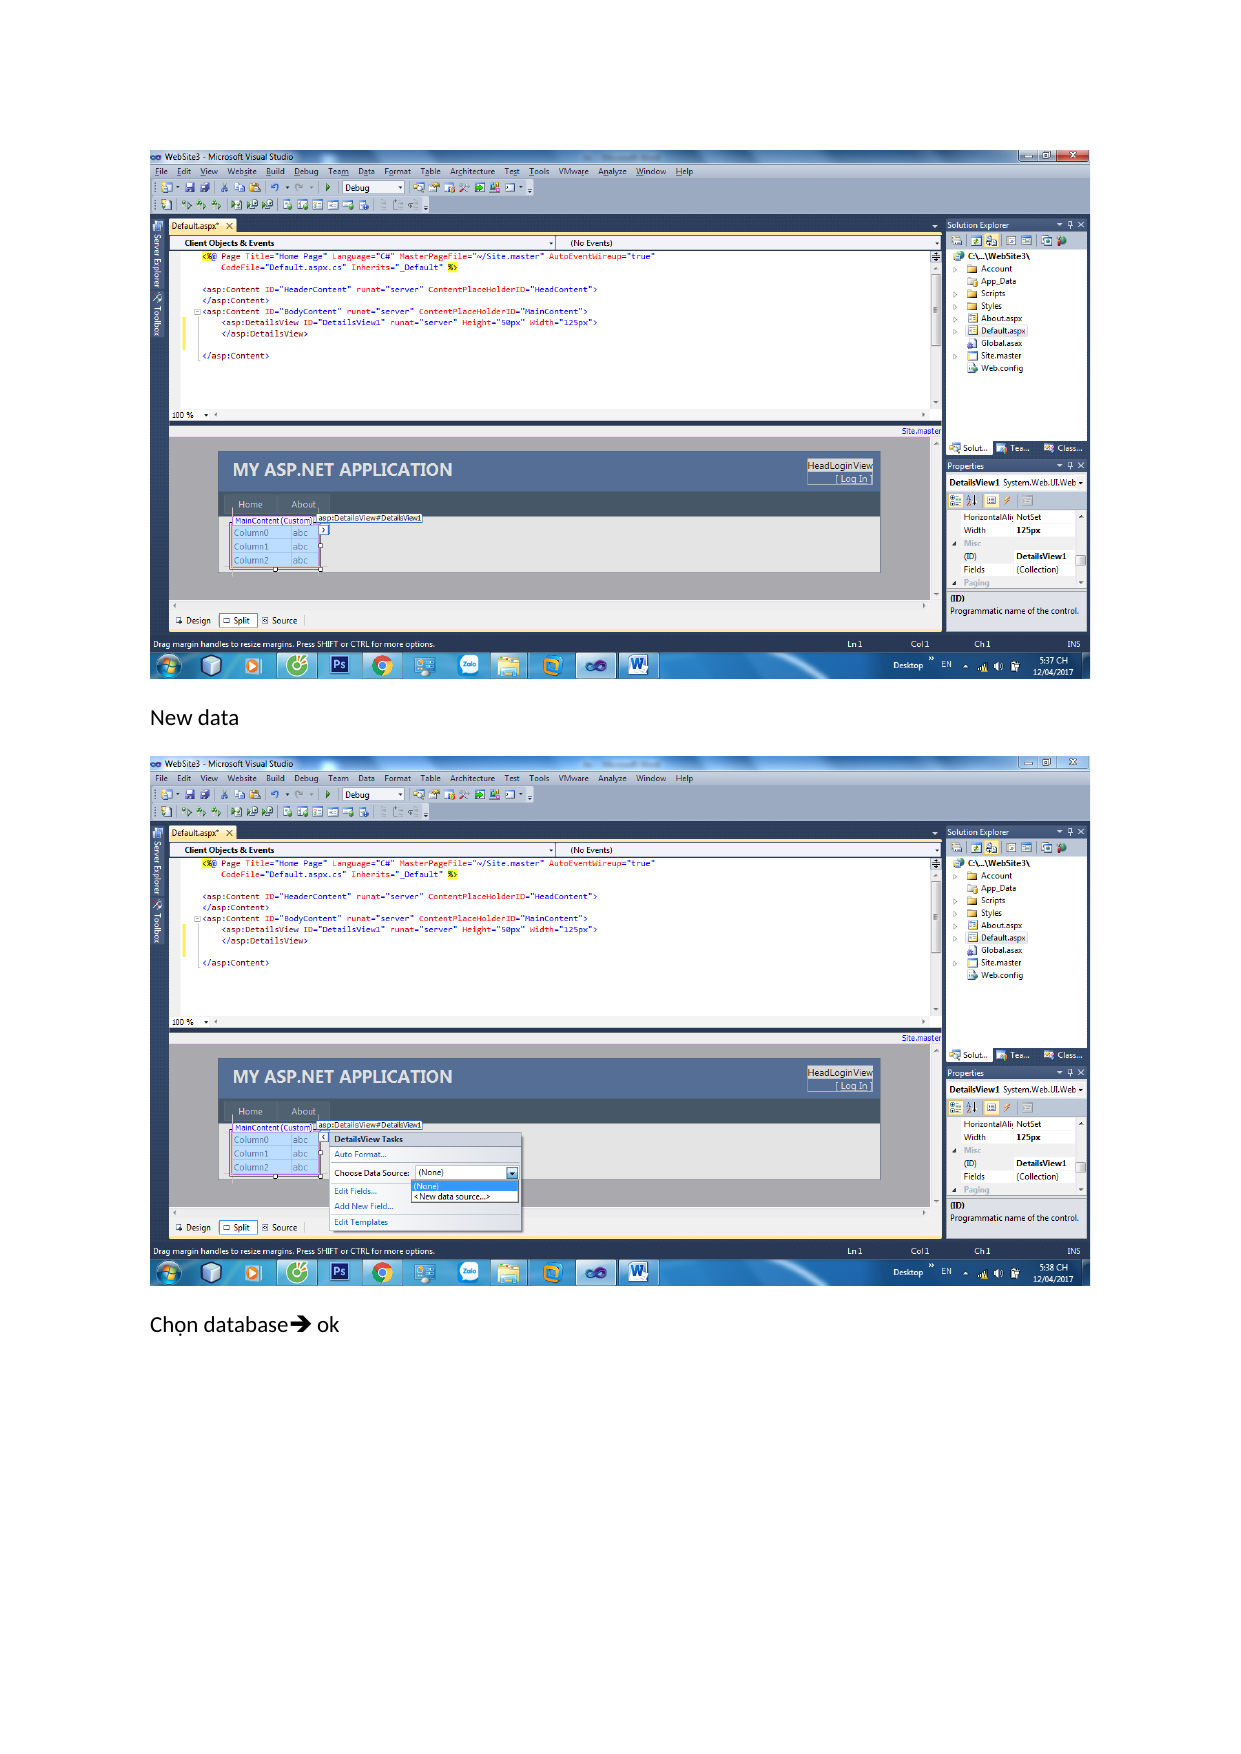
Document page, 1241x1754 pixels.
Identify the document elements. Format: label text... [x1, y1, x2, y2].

text Chọn database ok [150, 1310, 1090, 1338]
text New data [150, 703, 1090, 732]
picture [150, 756, 1091, 1286]
picture [150, 150, 1091, 679]
